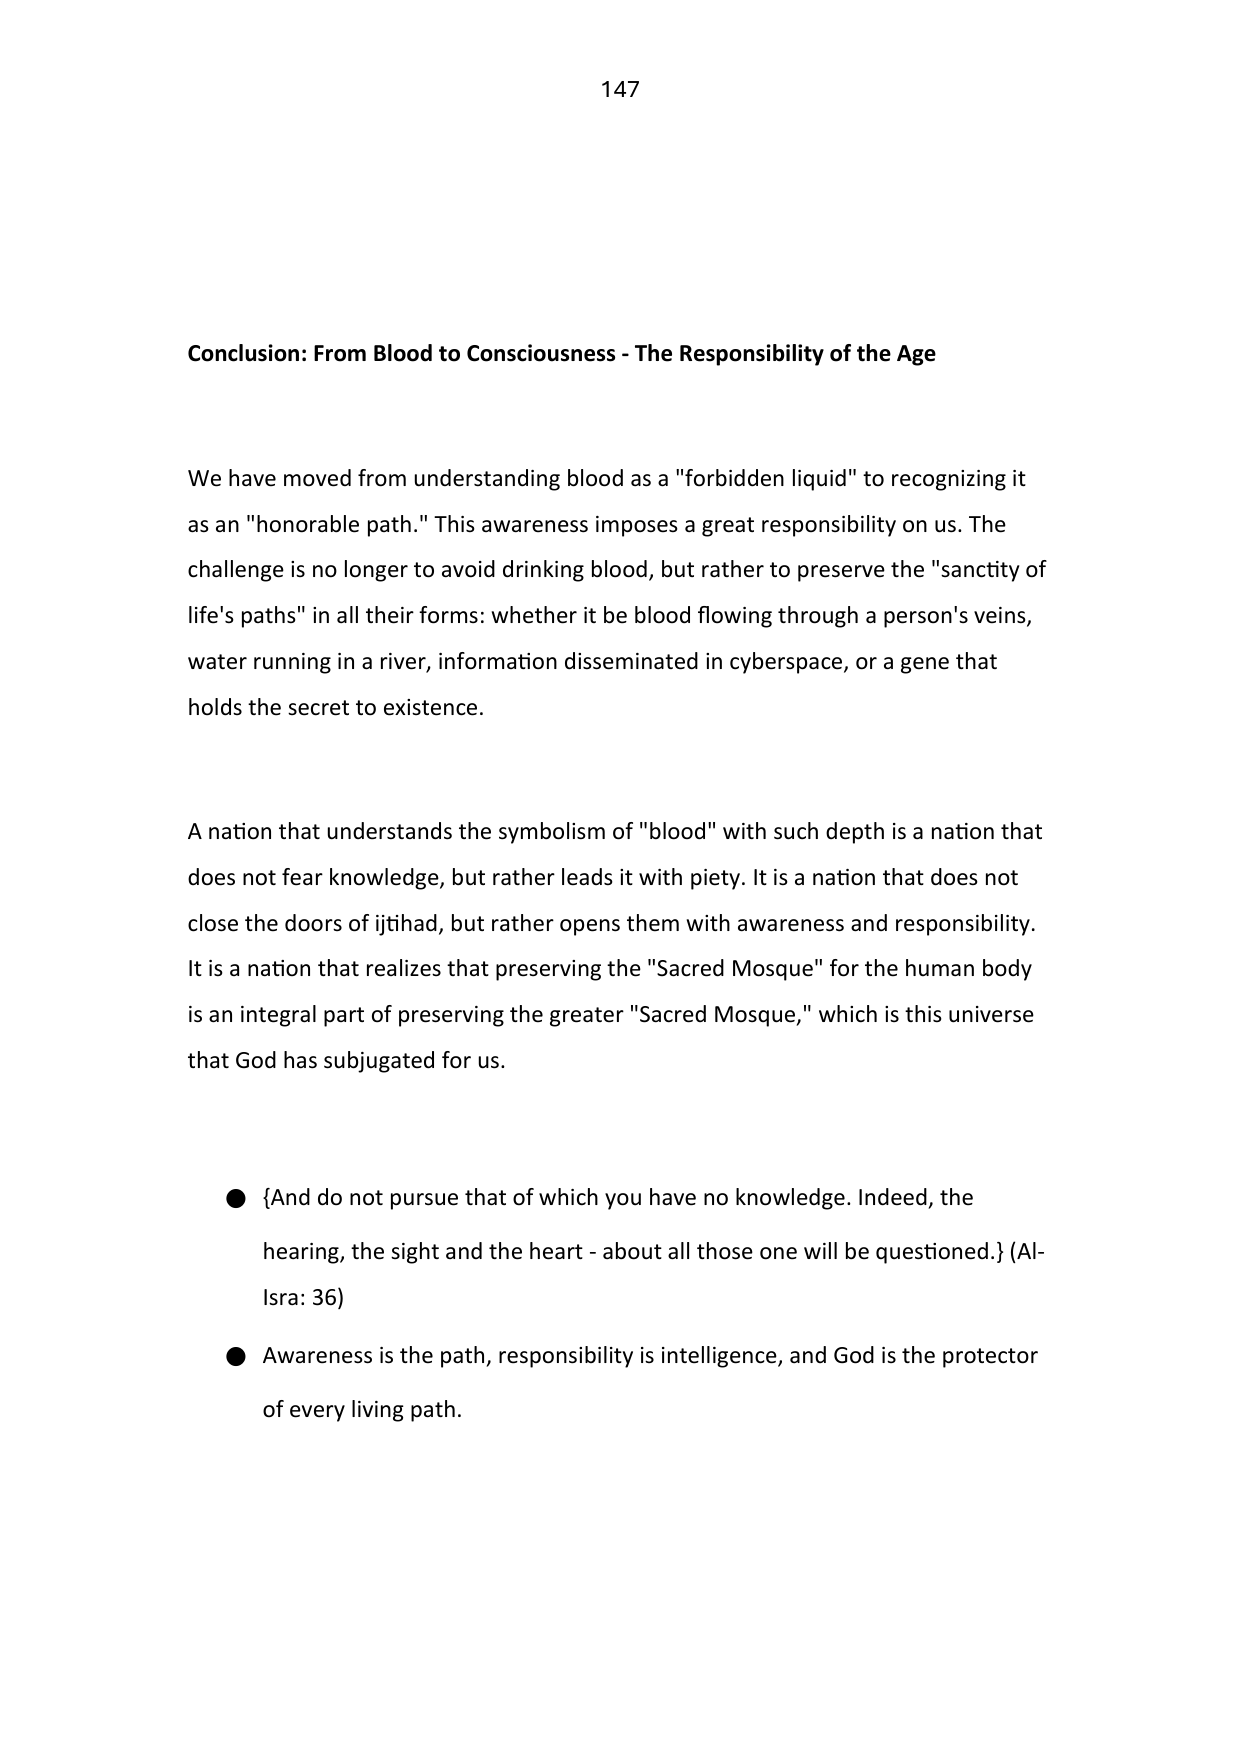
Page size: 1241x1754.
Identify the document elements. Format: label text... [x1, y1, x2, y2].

text Conclusion: From Blood to Consciousness - The Responsibility of the Age [187, 337, 1053, 368]
text A nation that understands the symbolism of "blood" with such depth is a nation that does not fear knowledge, but rather leads it with piety. It is a nation that does not close the doors of ijtihad, but rather opens them with awareness and responsibility. It is a nation that realizes that preserving the "Sacred Mosque" for the human body is an integral part of preserving the greater "Sacred Mosque," which is this universe that God has subjugated for us. [187, 815, 1053, 1074]
list {And do not pursue that of which you have no knowledge. Indeed, the hearing, the sight and the heart - about all those one will be questioned.} (Al-Isra: 36) [225, 1169, 1053, 1312]
text We have moved from understanding blood as a "forbidden liquid" to recognizing it as an "honorable path." This awareness imposes a great responsibility on us. The challenge is no longer to avoid drinking blood, but rather to preserve the "sanctity of life's paths" in all their forms: whether it be blood flowing through a person's veins, water running in a river, information disseminated in cyberspace, or a gene that holds the secret to existence. [187, 462, 1053, 721]
list Awareness is the path, responsibility is intelligence, and God is the protector of every living path. [225, 1327, 1053, 1424]
